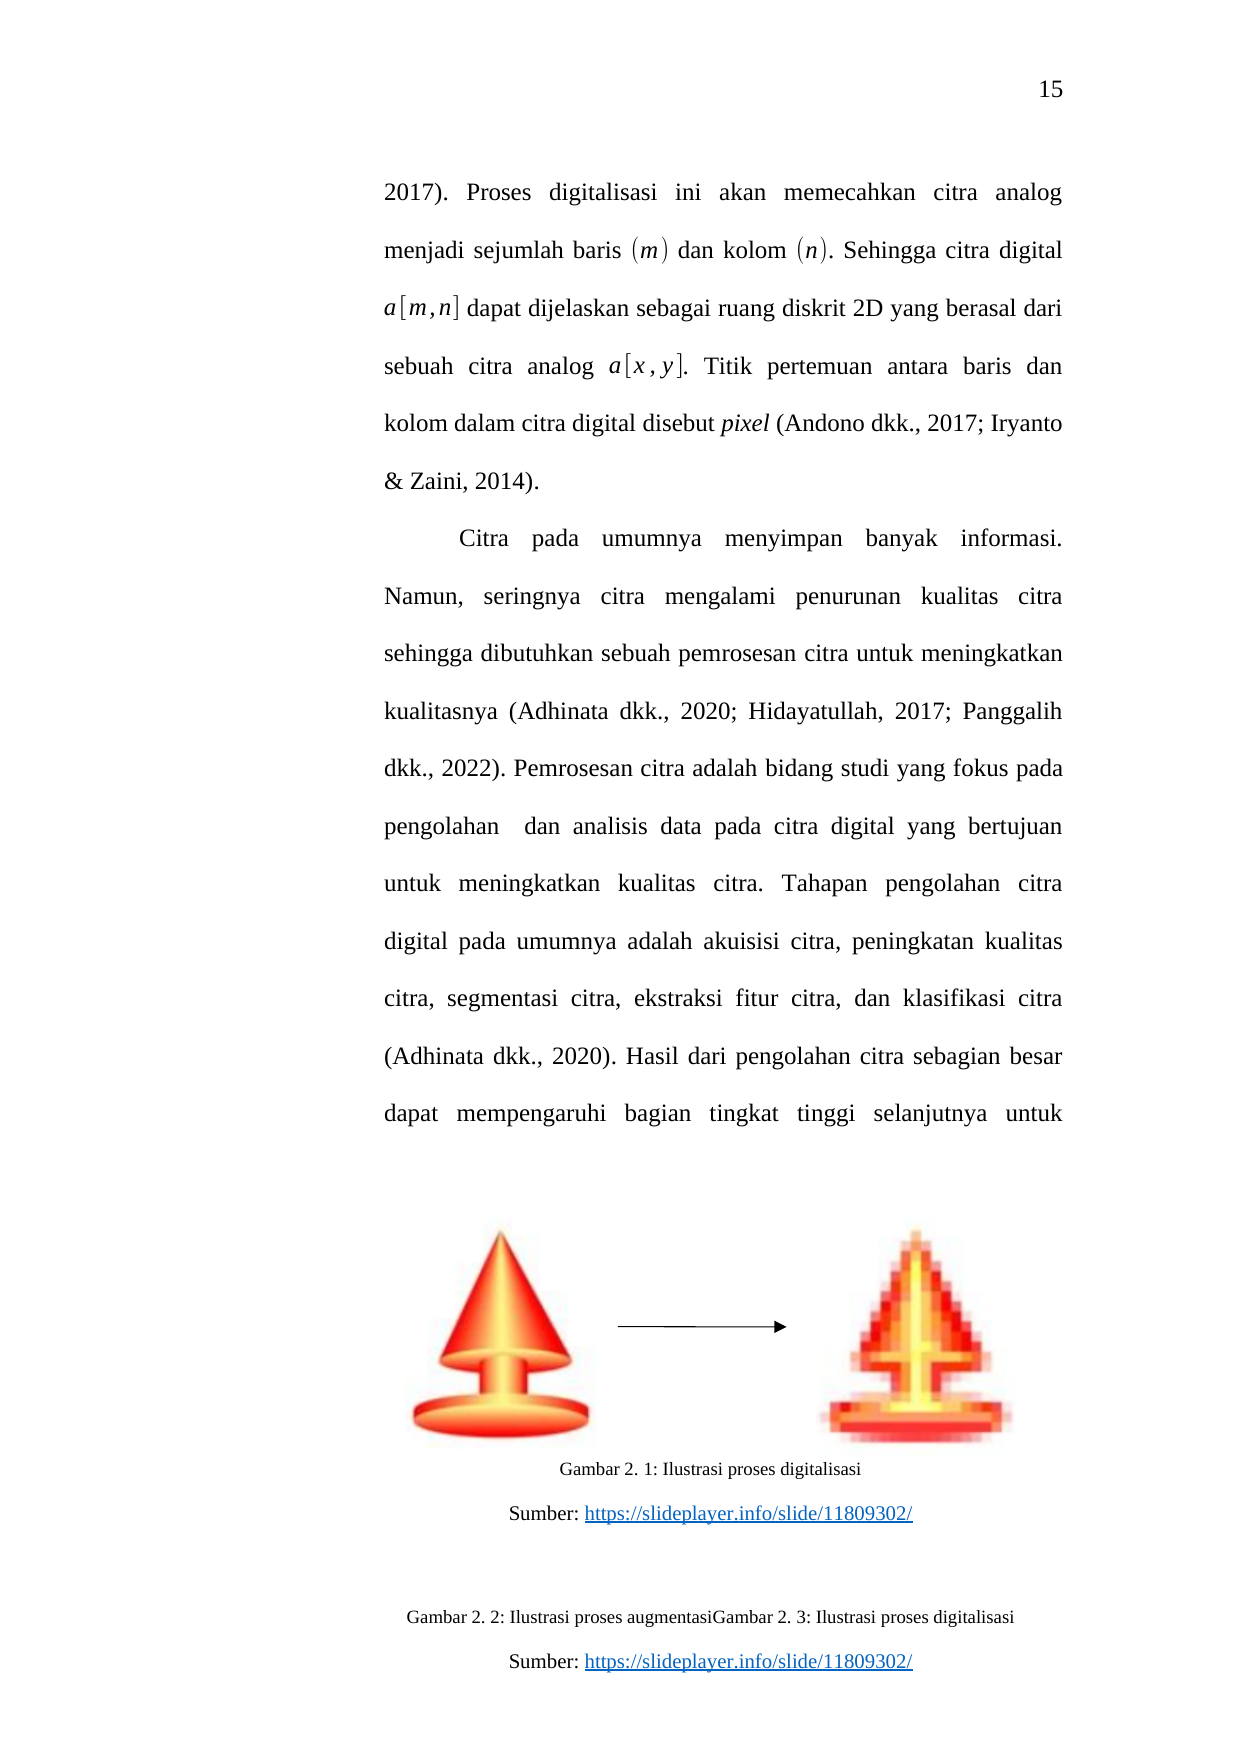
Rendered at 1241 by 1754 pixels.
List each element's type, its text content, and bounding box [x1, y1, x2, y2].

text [384, 177, 1063, 495]
picture [816, 1219, 1016, 1458]
text Citra pada umumnya menyimpan banyak informasi. Namun, seringnya citra mengalami penurunan kualitas citra sehingga dibutuhkan sebuah pemrosesan citra untuk meningkatkan kualitasnya . Pemrosesan citra adalah bidang studi yang fokus pada pengolahan dan analisis data pada citra digital yang bertujuan untuk meningkatkan kualitas citra. Tahapan pengolahan citra digital pada umumnya adalah akuisisi citra, peningkatan kualitas citra, segmentasi citra, ekstraksi fitur citra, dan klasifikasi citra . Hasil dari pengolahan citra sebagian besar dapat mempengaruhi bagian tingkat tinggi selanjutnya untuk melakukan pengenalan dan pemahaman terhadap data citra . [384, 523, 1063, 1127]
picture [405, 1218, 598, 1449]
